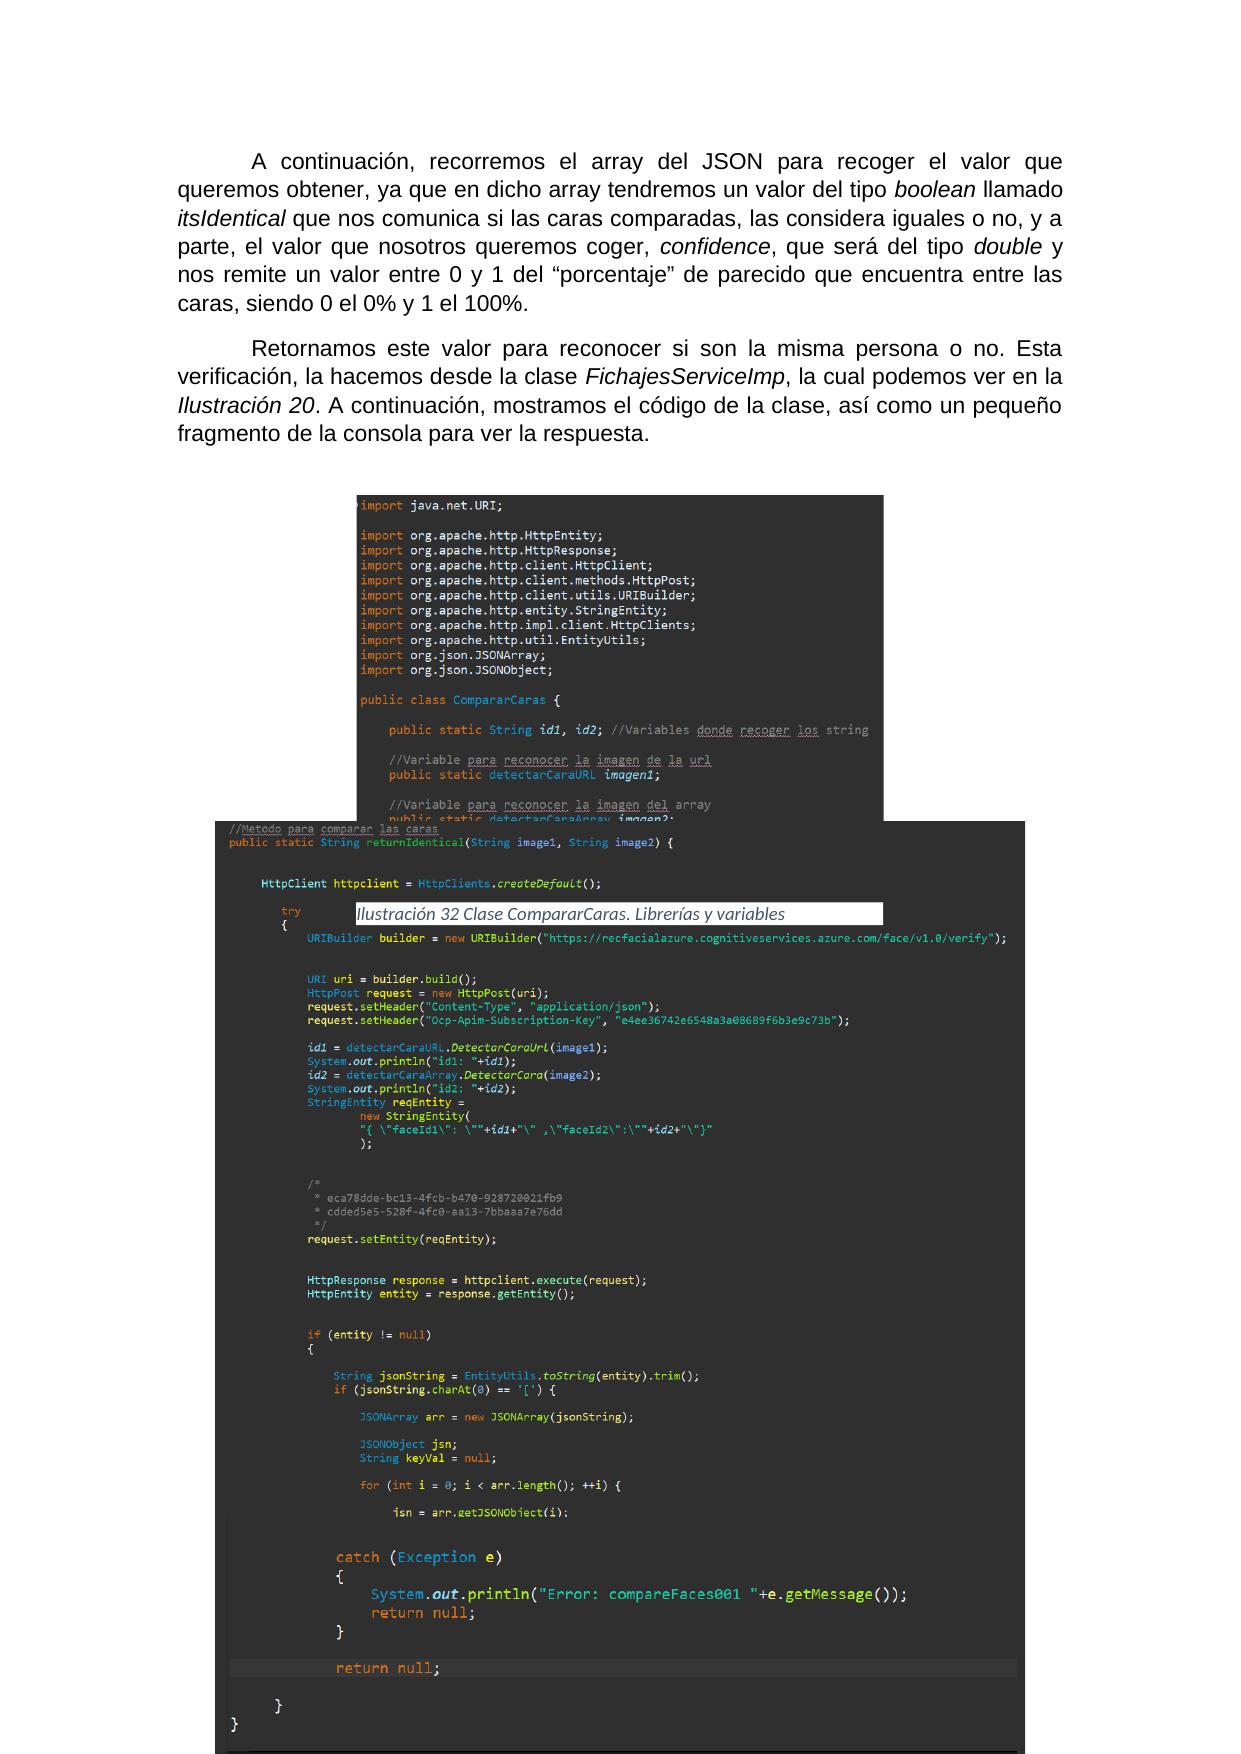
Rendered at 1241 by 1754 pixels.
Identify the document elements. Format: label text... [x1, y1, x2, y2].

text Retornamos este valor para reconocer si son la misma persona o no. Esta verificación, la hacemos desde la clase FichajesServiceImp, la cual podemos ver en la Ilustración 20. A continuación, mostramos el código de la clase, así como un pequeño fragmento de la consola para ver la respuesta. [177, 335, 1063, 447]
text A continuación, recorremos el array del JSON para recoger el valor que queremos obtener, ya que en dicho array tendremos un valor del tipo boolean llamado itsIdentical que nos comunica si las caras comparadas, las considera iguales o no, y a parte, el valor que nosotros queremos coger, confidence, que será del tipo double y nos remite un valor entre 0 y 1 del “porcentaje” de parecido que encuentra entre las caras, siendo 0 el 0% y 1 el 100%. [177, 148, 1063, 316]
picture [215, 495, 1026, 1754]
